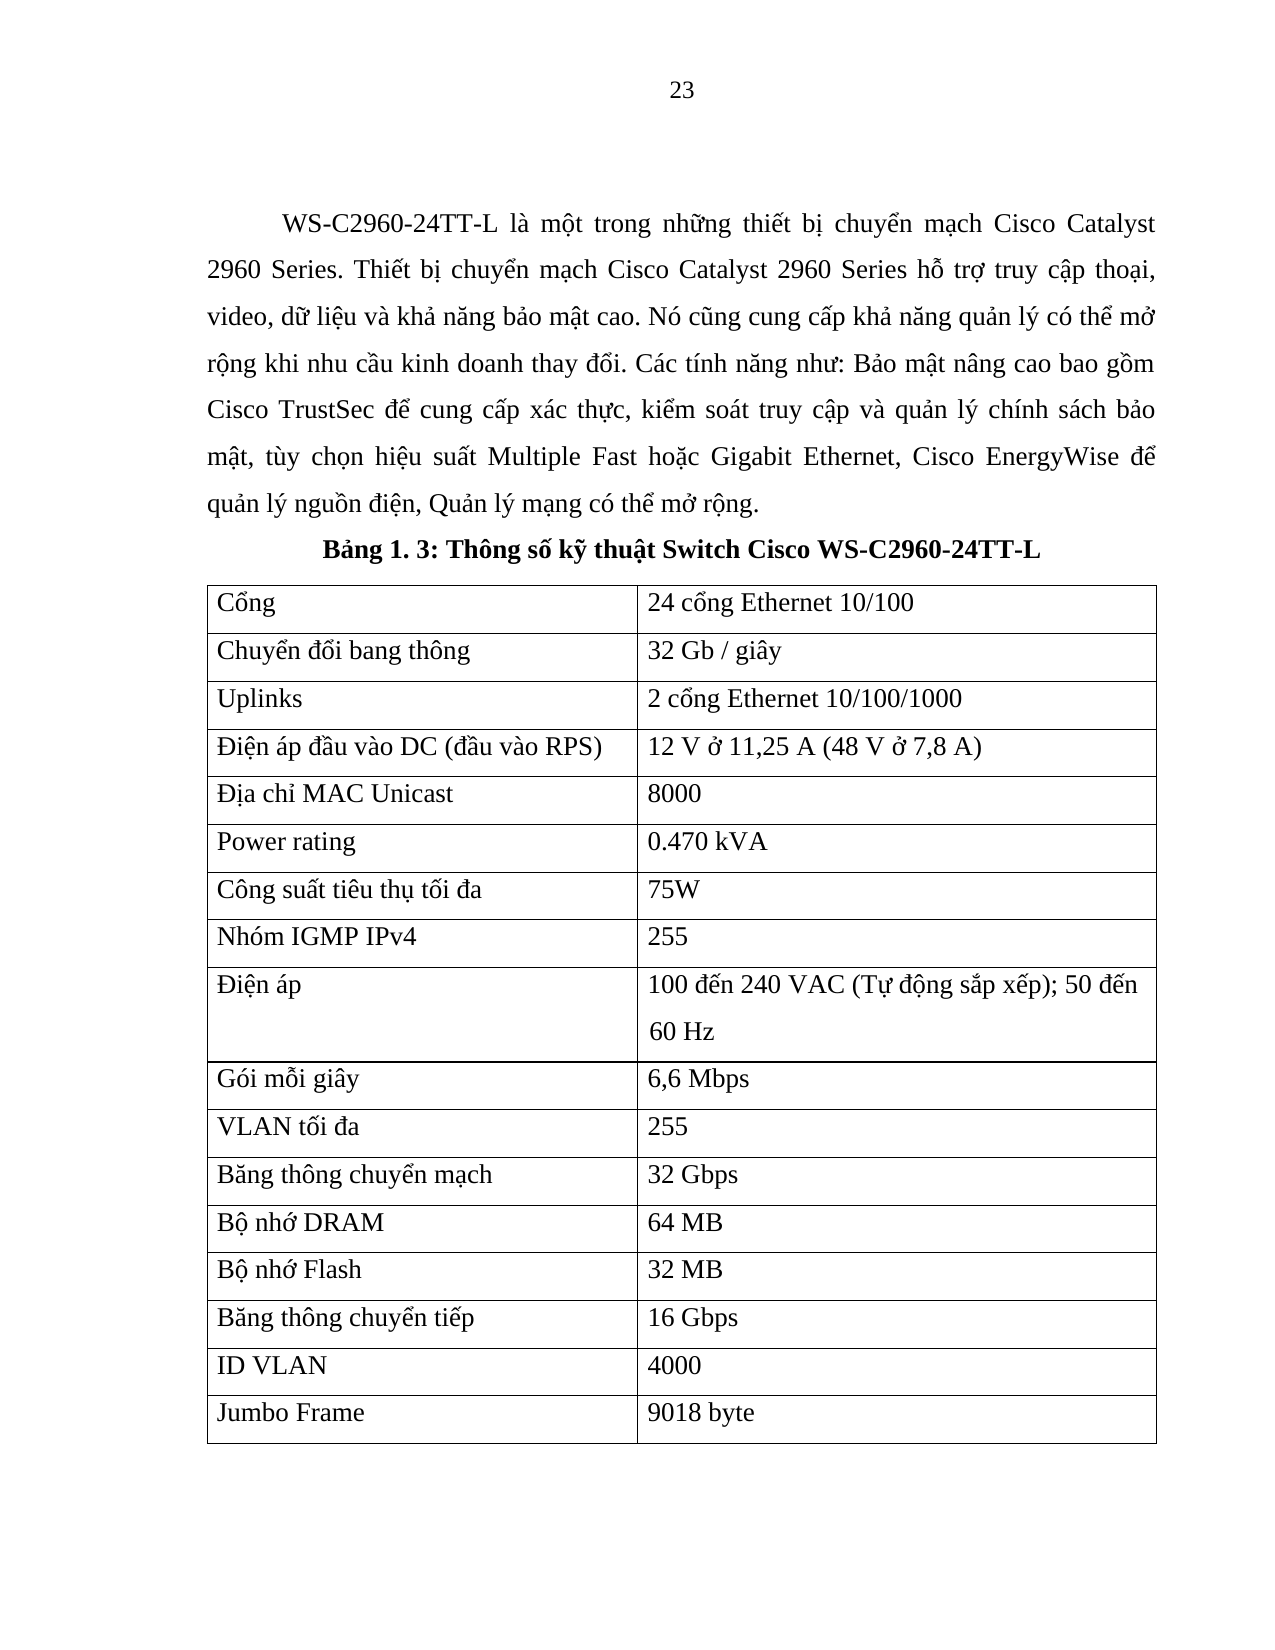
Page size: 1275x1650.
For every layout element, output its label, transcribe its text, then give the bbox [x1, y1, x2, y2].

table_cell Gói mỗi giây [208, 1063, 637, 1109]
table_cell 32 Gb / giây [638, 634, 1156, 681]
table_cell 100 đến 240 VAC (Tự động sắp xếp); 50 đến 60 Hz [638, 968, 1156, 1061]
text Bảng 1. 3: Thông số kỹ thuật Switch Cisco WS-C2960-24TT-L [207, 533, 1157, 564]
table_cell Jumbo Frame [208, 1396, 637, 1443]
table_cell Power rating [208, 825, 637, 872]
table_cell 4000 [638, 1349, 1156, 1395]
table_cell Địa chỉ MAC Unicast [208, 777, 637, 824]
table_cell 2 cổng Ethernet 10/100/1000 [638, 682, 1156, 728]
table_header 24 cổng Ethernet 10/100 [638, 586, 1156, 633]
table_cell Nhóm IGMP IPv4 [208, 920, 637, 967]
table_cell 255 [638, 920, 1156, 967]
table_cell ID VLAN [208, 1349, 637, 1395]
table_cell Chuyển đổi bang thông [208, 634, 637, 681]
table_cell Băng thông chuyển mạch [208, 1158, 637, 1204]
table_cell VLAN tối đa [208, 1110, 637, 1157]
table_cell 8000 [638, 777, 1156, 824]
table_cell 12 V ở 11,25 A (48 V ở 7,8 A) [638, 730, 1156, 776]
table_cell 9018 byte [638, 1396, 1156, 1443]
table_cell Băng thông chuyển tiếp [208, 1301, 637, 1348]
text WS-C2960-24TT-L là một trong những thiết bị chuyển mạch Cisco Catalyst 2960 Series. Thiết bị chuyển mạch Cisco Catalyst 2960 Series hỗ trợ truy cập thoại, video, dữ liệu và khả năng bảo mật cao. Nó cũng cung cấp khả năng quản lý có thể mở rộng khi nhu cầu kinh doanh thay đổi. Các tính năng như: Bảo mật nâng cao bao gồm Cisco TrustSec để cung cấp xác thực, kiểm soát truy cập và quản lý chính sách bảo mật, tùy chọn hiệu suất Multiple Fast hoặc Gigabit Ethernet, Cisco EnergyWise để quản lý nguồn điện, Quản lý mạng có thể mở rộng. [207, 207, 1157, 518]
table_cell Điện áp đầu vào DC (đầu vào RPS) [208, 730, 637, 776]
table_cell 6,6 Mbps [638, 1063, 1156, 1109]
table_cell Bộ nhớ DRAM [208, 1206, 637, 1252]
table_cell 0.470 kVA [638, 825, 1156, 872]
table_cell 64 MB [638, 1206, 1156, 1252]
table_cell 75W [638, 873, 1156, 919]
table_cell Công suất tiêu thụ tối đa [208, 873, 637, 919]
table_cell Điện áp [208, 968, 637, 1061]
table_cell Uplinks [208, 682, 637, 728]
table_header Cổng [208, 586, 637, 633]
table_cell 32 MB [638, 1253, 1156, 1300]
table_cell 32 Gbps [638, 1158, 1156, 1204]
table_cell Bộ nhớ Flash [208, 1253, 637, 1300]
table_cell 16 Gbps [638, 1301, 1156, 1348]
table_cell 255 [638, 1110, 1156, 1157]
